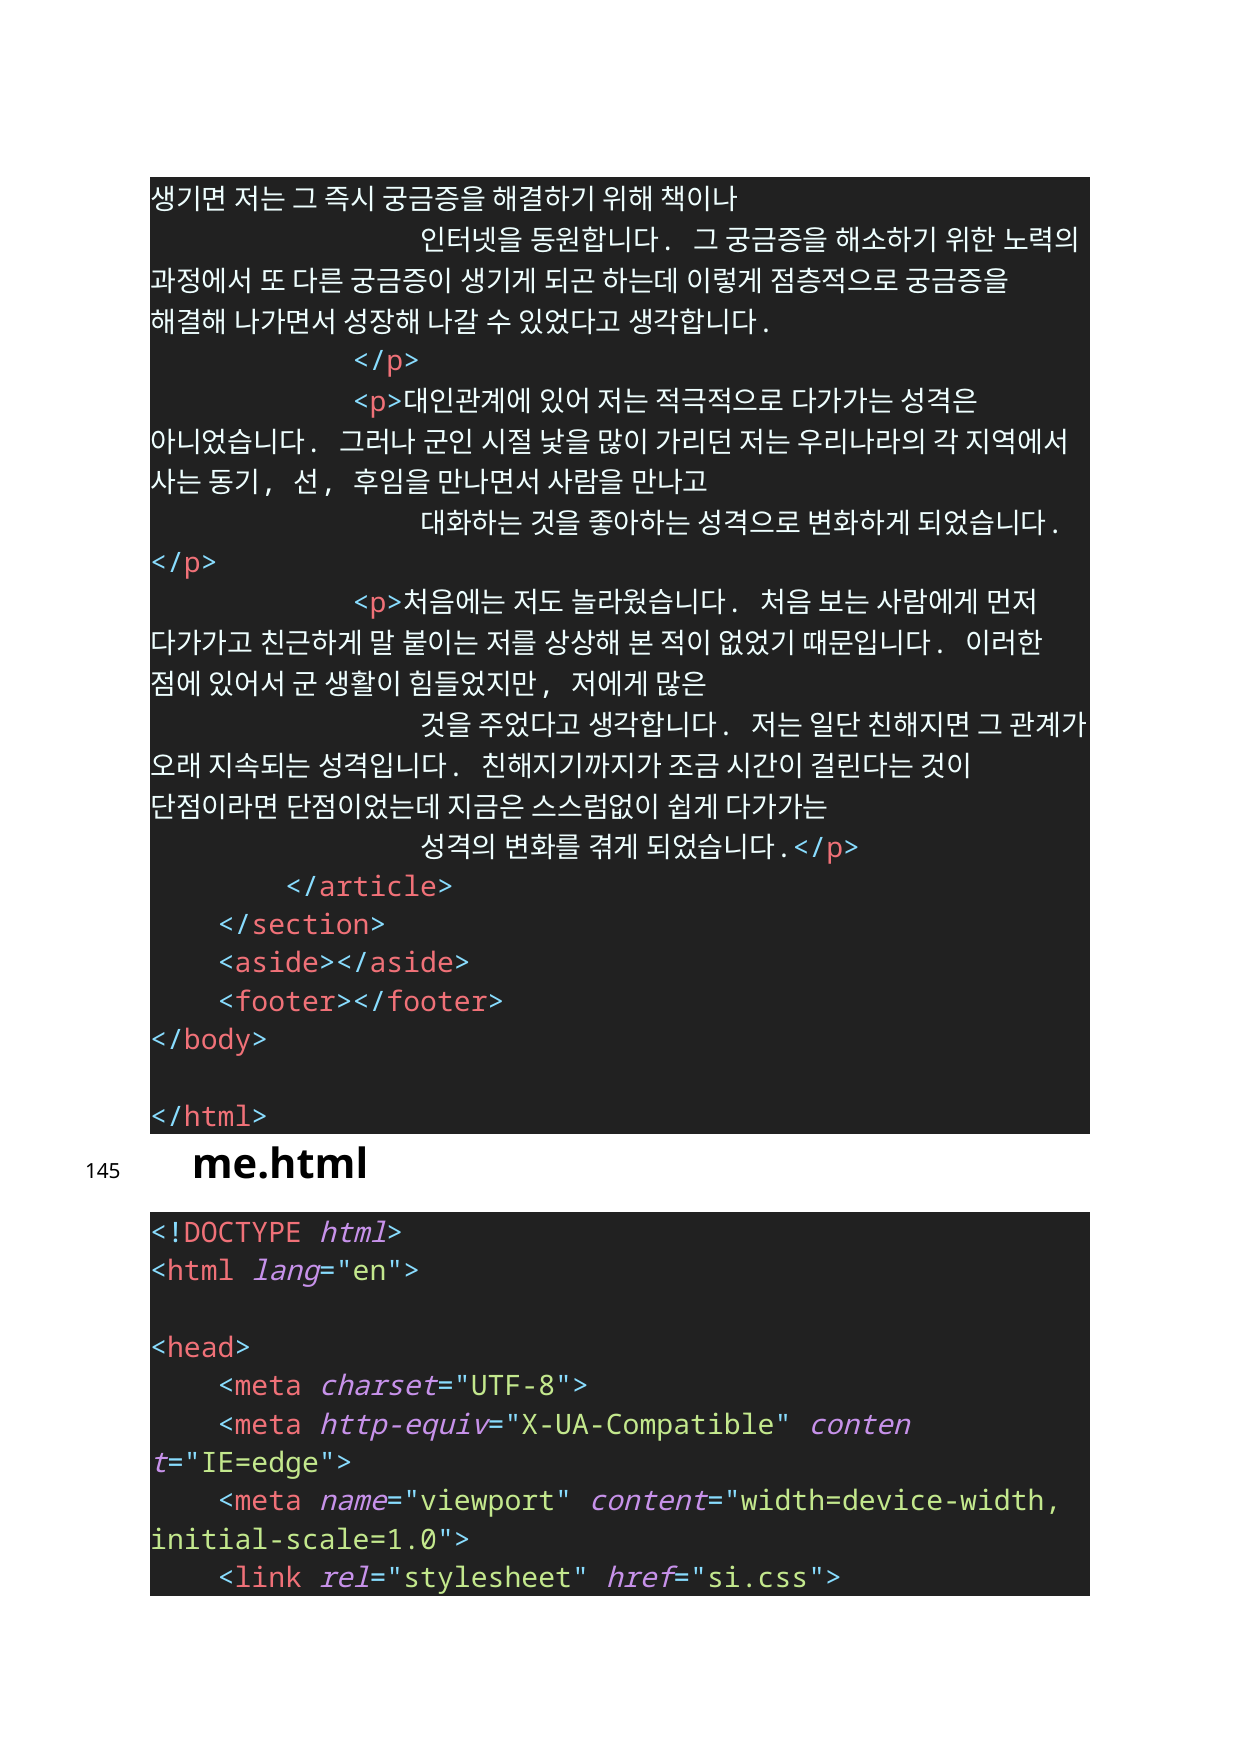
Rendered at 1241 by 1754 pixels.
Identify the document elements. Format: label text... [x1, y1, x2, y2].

text </p> [150, 340, 1090, 379]
text <meta charset="UTF-8"> [150, 1366, 1090, 1404]
text <p>처음에는 저도 놀라웠습니다. 처음 보는 사람에게 먼저 다가가고 친근하게 말 붙이는 저를 상상해 본 적이 없었기 때문입니다. 이러한 점에 있어서 군 생활이 힘들었지만, 저에게 많은 [150, 580, 1090, 703]
text <html lang="en"> [150, 1251, 1090, 1289]
text <!DOCTYPE html> [150, 1212, 1090, 1251]
text </article> [150, 866, 1090, 904]
text <meta name="viewport" content="width=device-width, initial-scale=1.0"> [150, 1481, 1090, 1557]
text 성격의 변화를 겪게 되었습니다.</p> [150, 825, 1090, 866]
text 것을 주었다고 생각합니다. 저는 일단 친해지면 그 관계가 오래 지속되는 성격입니다. 친해지기까지가 조금 시간이 걸린다는 것이 단점이라면 단점이었는데 지금은 스스럼없이 쉽게 다가가는 [150, 703, 1090, 825]
text </section> [150, 904, 1090, 943]
text <meta http-equiv="X-UA-Compatible" content="IE=edge"> [150, 1404, 1090, 1481]
text <link rel="stylesheet" href="si.css"> [150, 1557, 1090, 1596]
text 인터넷을 동원합니다. 그 궁금증을 해소하기 위한 노력의 과정에서 또 다른 궁금증이 생기게 되곤 하는데 이렇게 점층적으로 궁금증을 해결해 나가면서 성장해 나갈 수 있었다고 생각합니다. [150, 218, 1090, 340]
text <p>대인관계에 있어 저는 적극적으로 다가가는 성격은 아니었습니다. 그러나 군인 시절 낯을 많이 가리던 저는 우리나라의 각 지역에서 사는 동기, 선, 후임을 만나면서 사람을 만나고 [150, 379, 1090, 501]
text <footer></footer> [150, 981, 1090, 1019]
text </body> [150, 1019, 1090, 1058]
text </html> [150, 1096, 1090, 1134]
text <head> [150, 1327, 1090, 1366]
text <aside></aside> [150, 943, 1090, 981]
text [150, 177, 1090, 218]
text 대화하는 것을 좋아하는 성격으로 변화하게 되었습니다. </p> [150, 501, 1090, 580]
text me.html [192, 1134, 1090, 1191]
